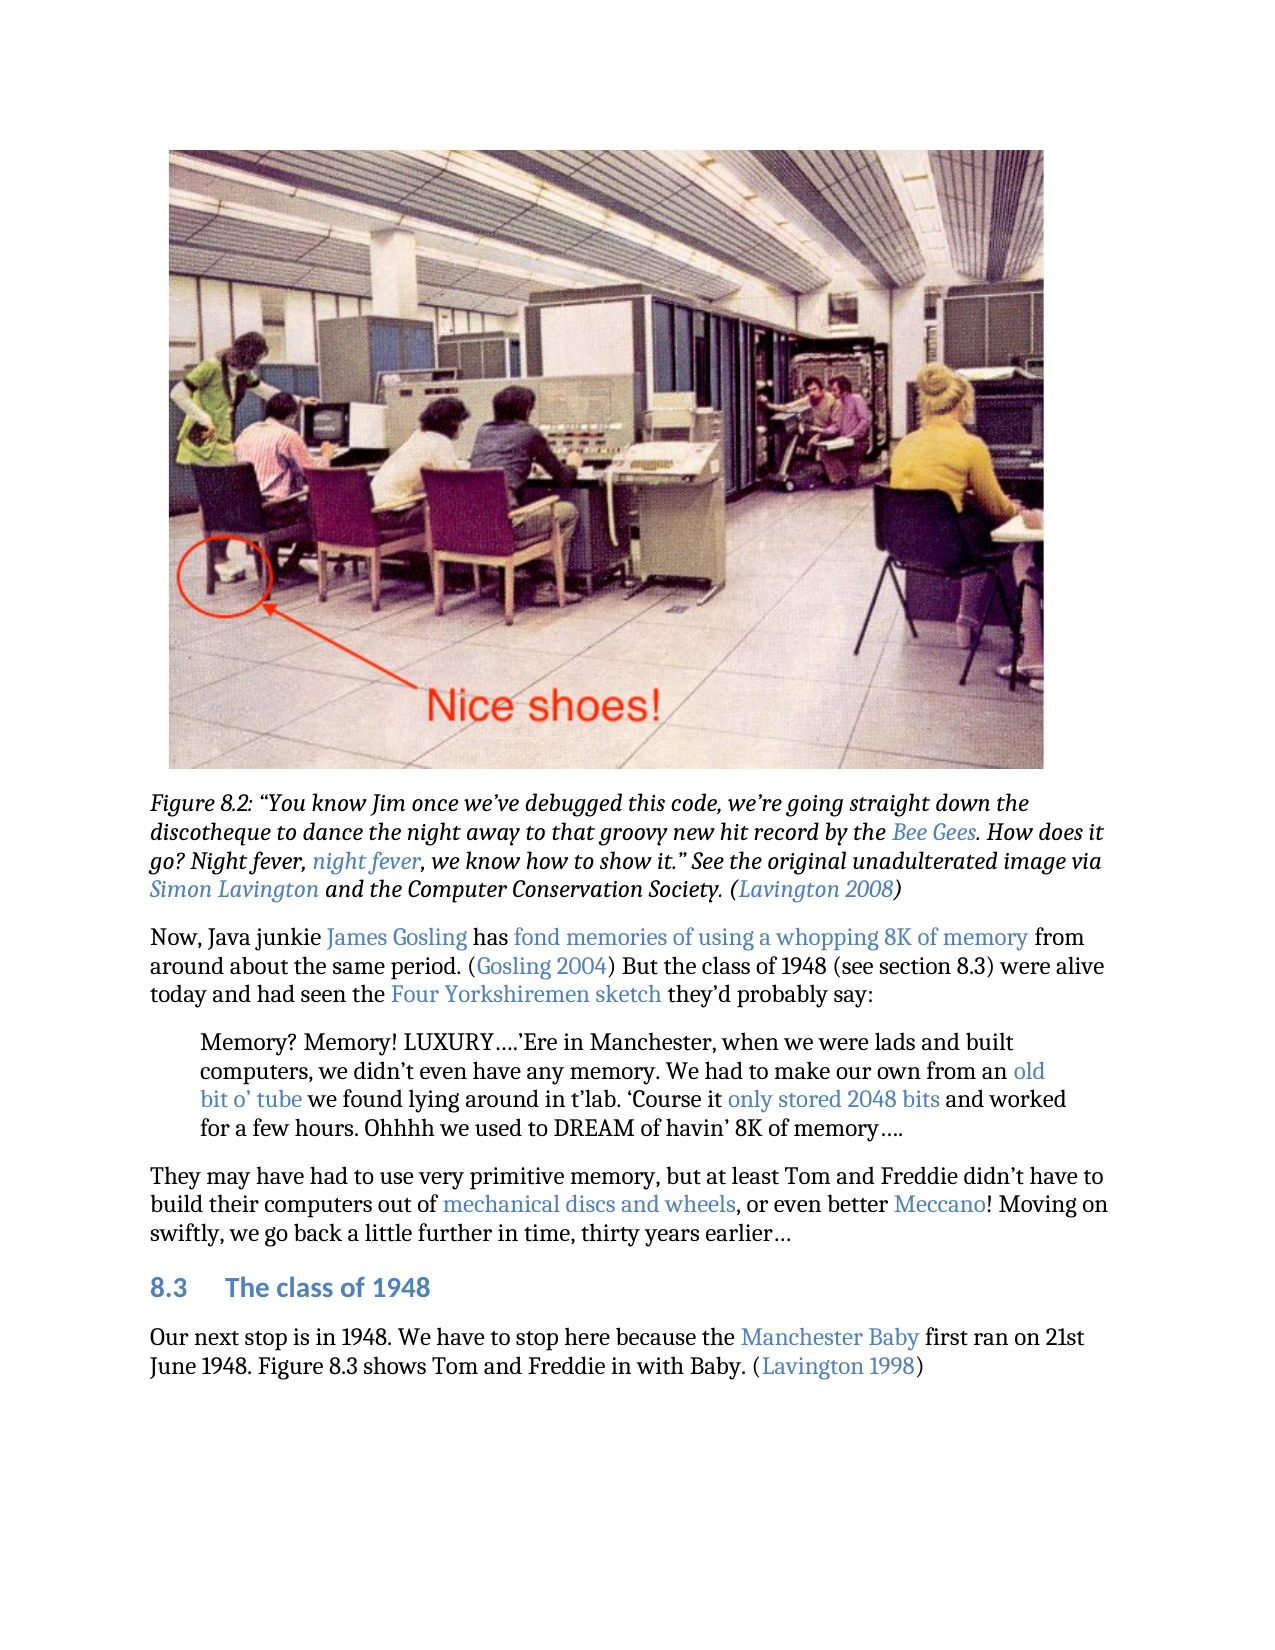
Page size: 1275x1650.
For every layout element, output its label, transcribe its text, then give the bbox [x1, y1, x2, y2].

text They may have had to use very primitive memory, but at least Tom and Freddie didn’t have to build their computers out of mechanical discs and wheels, or even better Meccano! Moving on swiftly, we go back a little further in time, thirty years earlier… [150, 1162, 1125, 1248]
picture [168, 150, 1044, 769]
subtitle 8.3 The class of 1948 [150, 1269, 1125, 1304]
text Memory? Memory! LUXURY….’Ere in Manchester, when we were lads and built computers, we didn’t even have any memory. We had to make our own from an old bit o’ tube we found lying around in t’lab. ‘Course it only stored 2048 bits and worked for a few hours. Ohhhh we used to DREAM of havin’ 8K of memory…. [200, 1028, 1075, 1143]
text Our next stop is in 1948. We have to stop here because the Manchester Baby first ran on 21st June 1948. Figure 8.3 shows Tom and Freddie in with Baby. (Lavington 1998) [150, 1323, 1125, 1381]
text Now, Java junkie James Gosling has fond memories of using a whopping 8K of memory from around about the same period. (Gosling 2004) But the class of 1948 (see section 8.3) were alive today and had seen the Four Yorkshiremen sketch they’d probably say: [150, 923, 1125, 1009]
text Figure 8.2: “You know Jim once we’ve debugged this code, we’re going straight down the discotheque to dance the night away to that groovy new hit record by the Bee Gees. How does it go? Night fever, night fever, we know how to show it.” See the original unadulterated image via Simon Lavington and the Computer Conservation Society. (Lavington 2008) [150, 789, 1125, 904]
